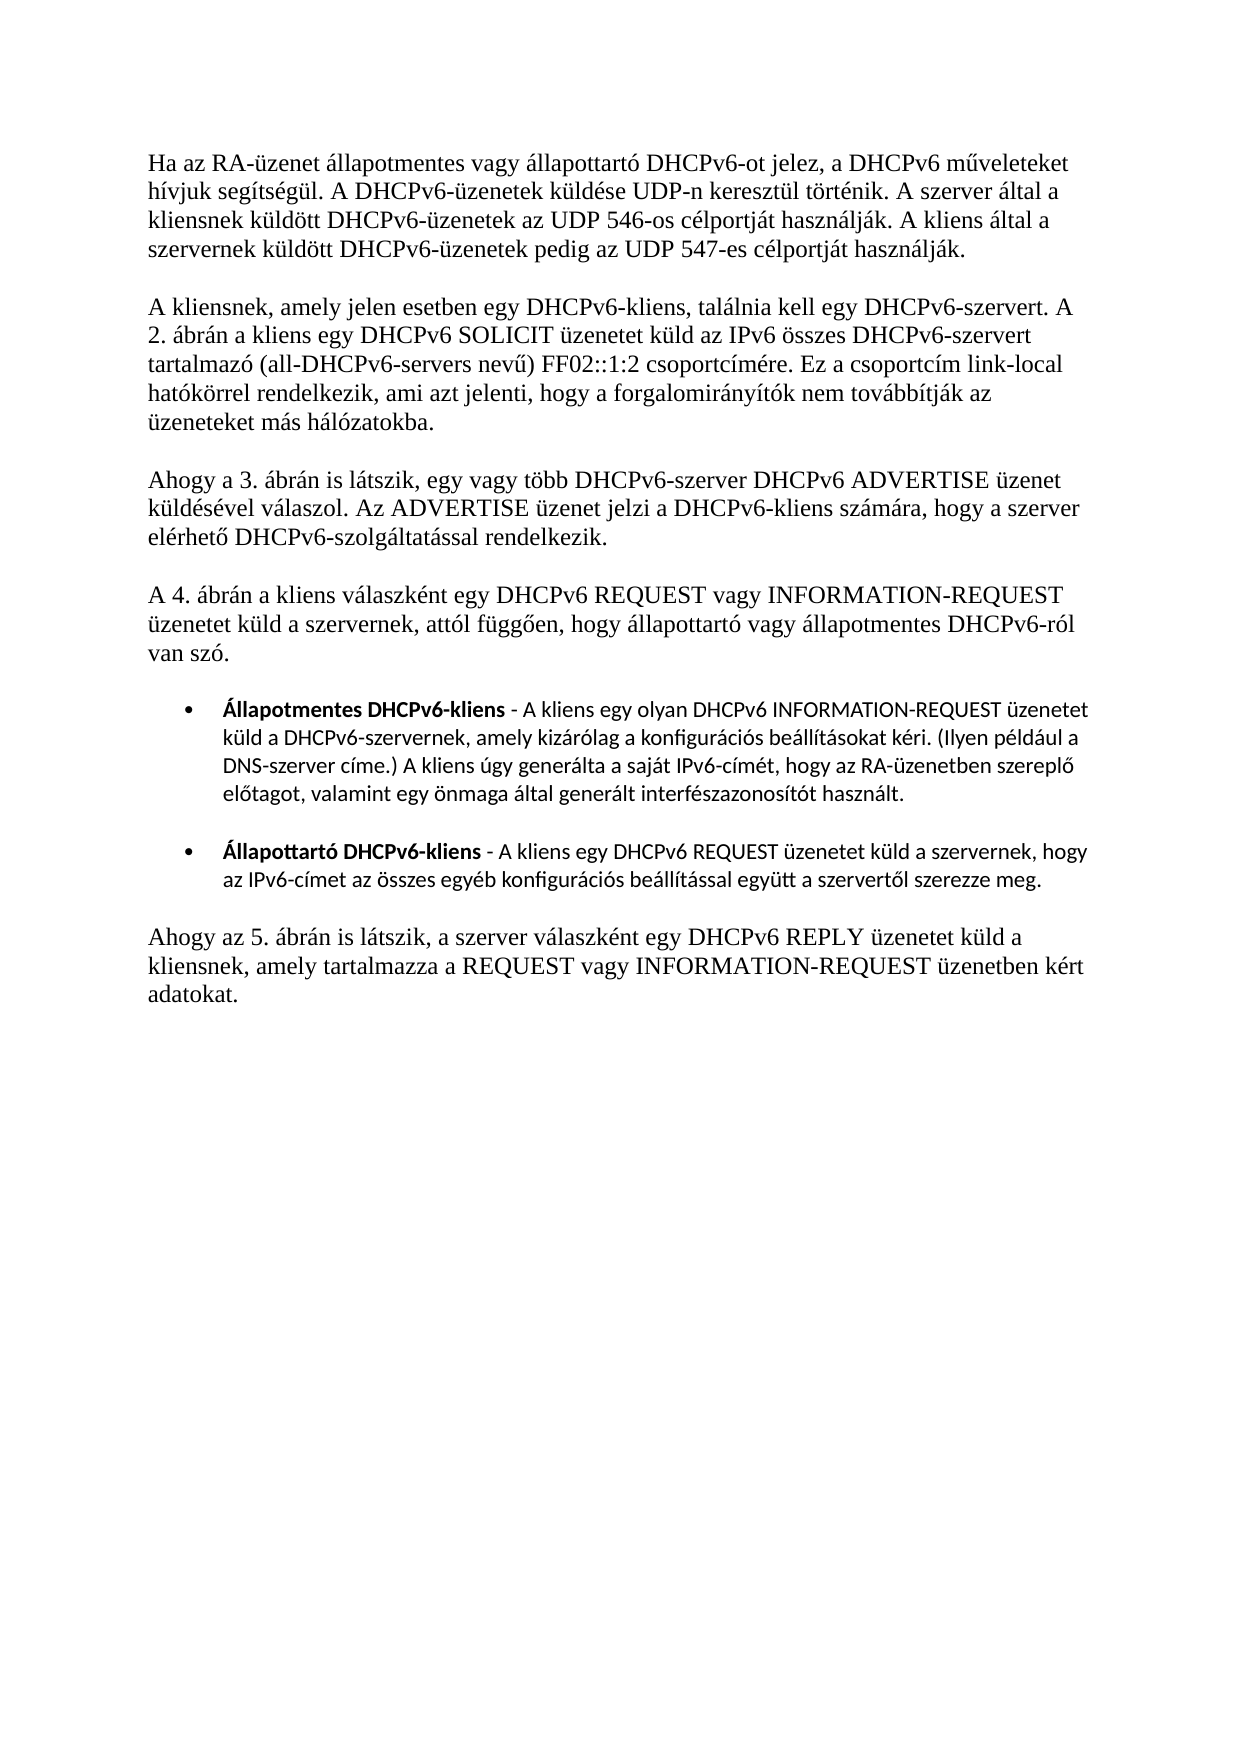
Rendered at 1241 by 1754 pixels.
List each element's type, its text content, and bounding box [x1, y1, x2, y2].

list Állapotmentes DHCPv6-kliens - A kliens egy olyan DHCPv6 INFORMATION-REQUEST üzenetet küld a DHCPv6-szervernek, amely kizárólag a konfigurációs beállításokat kéri. (Ilyen például a DNS-szerver címe.) A kliens úgy generálta a saját IPv6-címét, hogy az RA-üzenetben szereplő előtagot, valamint egy önmaga által generált interfészazonosítót használt. [185, 696, 1093, 808]
text A kliensnek, amely jelen esetben egy DHCPv6-kliens, találnia kell egy DHCPv6-szervert. A 2. ábrán a kliens egy DHCPv6 SOLICIT üzenetet küld az IPv6 összes DHCPv6-szervert tartalmazó (all-DHCPv6-servers nevű) FF02::1:2 csoportcímére. Ez a csoportcím link-local hatókörrel rendelkezik, ami azt jelenti, hogy a forgalomirányítók nem továbbítják az üzeneteket más hálózatokba. [148, 292, 1093, 436]
text Ahogy a 3. ábrán is látszik, egy vagy több DHCPv6-szerver DHCPv6 ADVERTISE üzenet küldésével válaszol. Az ADVERTISE üzenet jelzi a DHCPv6-kliens számára, hogy a szerver elérhető DHCPv6-szolgáltatással rendelkezik. [148, 465, 1093, 551]
text Ha az RA-üzenet állapotmentes vagy állapottartó DHCPv6-ot jelez, a DHCPv6 műveleteket hívjuk segítségül. A DHCPv6-üzenetek küldése UDP-n keresztül történik. A szerver által a kliensnek küldött DHCPv6-üzenetek az UDP 546-os célportját használják. A kliens által a szervernek küldött DHCPv6-üzenetek pedig az UDP 547-es célportját használják. [148, 148, 1093, 263]
text A 4. ábrán a kliens válaszként egy DHCPv6 REQUEST vagy INFORMATION-REQUEST üzenetet küld a szervernek, attól függően, hogy állapottartó vagy állapotmentes DHCPv6-ról van szó. [148, 580, 1093, 666]
list Állapottartó DHCPv6-kliens - A kliens egy DHCPv6 REQUEST üzenetet küld a szervernek, hogy az IPv6-címet az összes egyéb konfigurációs beállítással együtt a szervertől szerezze meg. [185, 837, 1093, 893]
text Ahogy az 5. ábrán is látszik, a szerver válaszként egy DHCPv6 REPLY üzenetet küld a kliensnek, amely tartalmazza a REQUEST vagy INFORMATION-REQUEST üzenetben kért adatokat. [148, 922, 1093, 1008]
